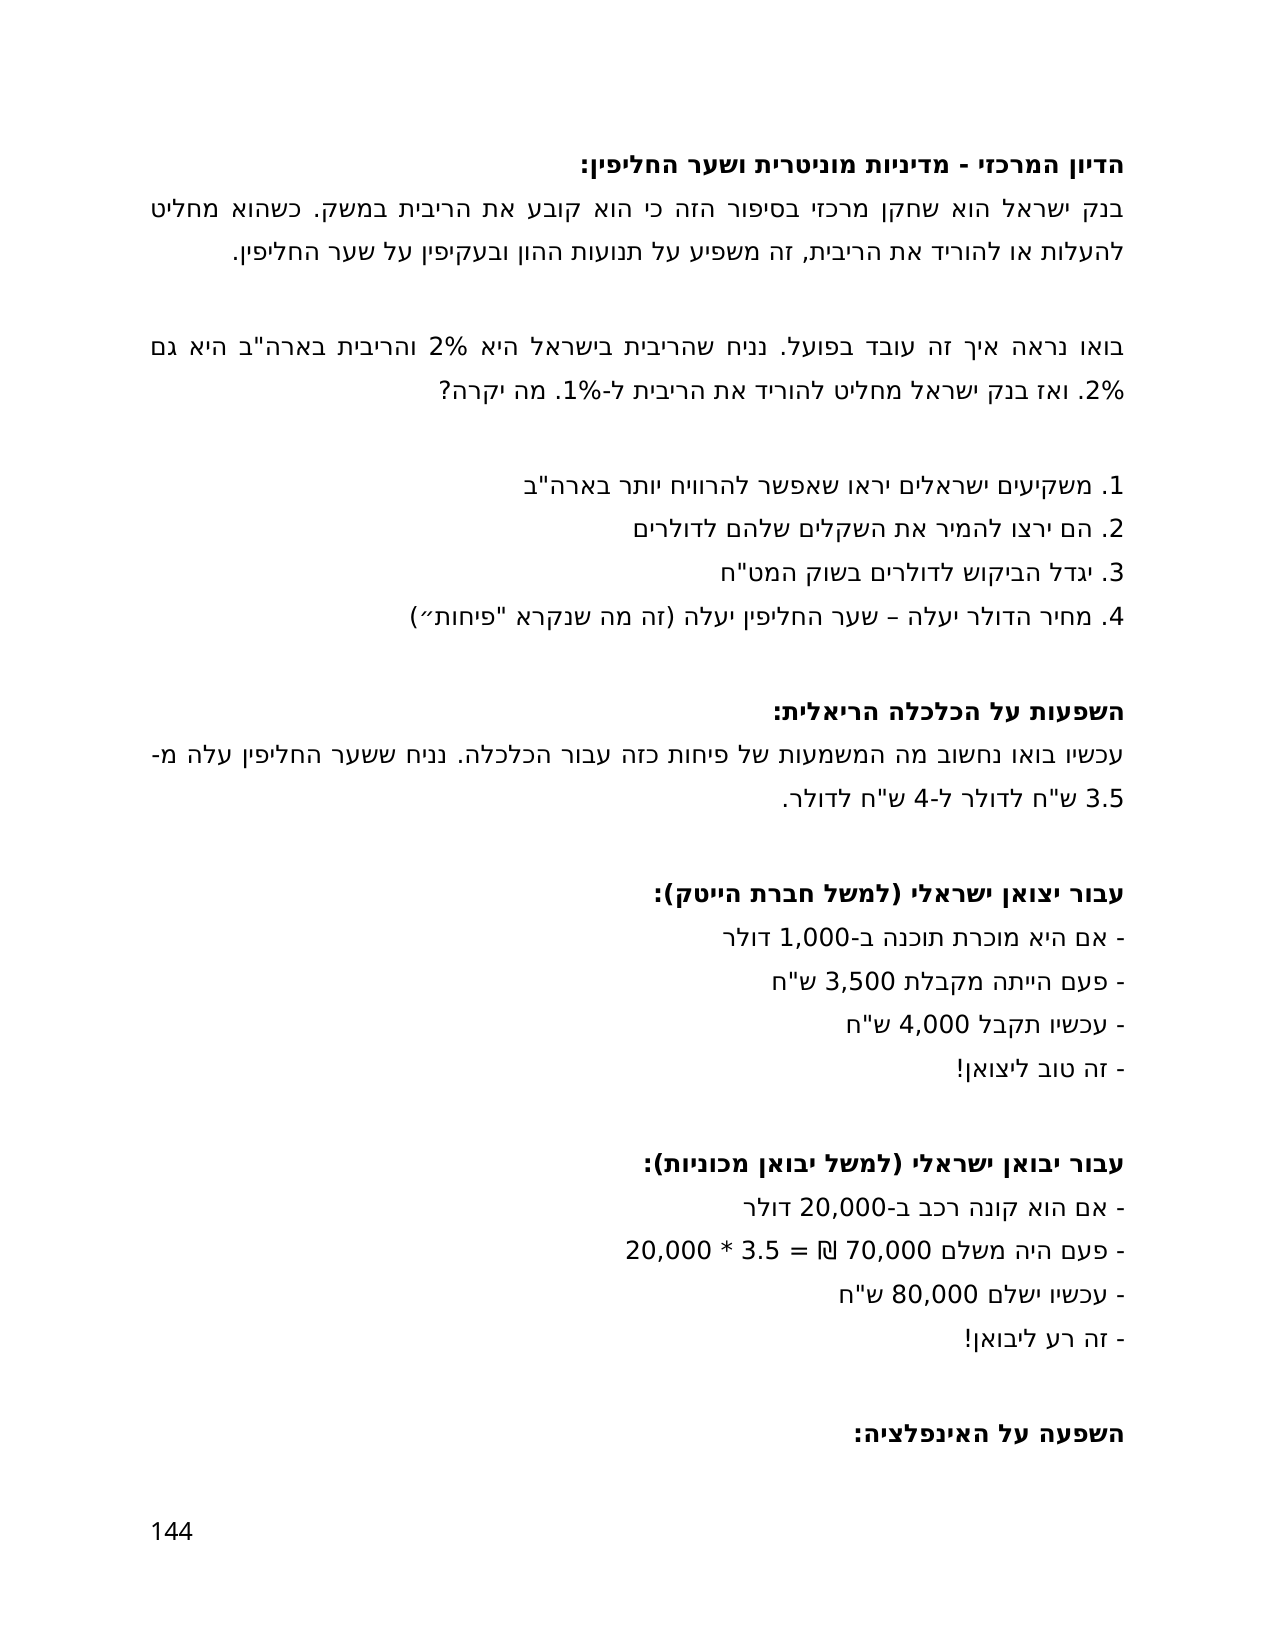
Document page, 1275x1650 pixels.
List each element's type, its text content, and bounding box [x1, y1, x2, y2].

text השפעה על האינפלציה: [150, 1419, 1125, 1448]
text - זה רע ליבואן! [150, 1324, 1125, 1353]
text עבור יבואן ישראלי (למשל יבואן מכוניות): [150, 1149, 1125, 1178]
text - אם הוא קונה רכב ב-20,000 דולר [150, 1193, 1125, 1222]
text - אם היא מוכרת תוכנה ב-1,000 דולר [150, 923, 1125, 952]
text 4. מחיר הדולר יעלה – שער החליפין יעלה (זה מה שנקרא "פיחות״) [150, 602, 1125, 631]
text בנק ישראל הוא שחקן מרכזי בסיפור הזה כי הוא קובע את הריבית במשק. כשהוא מחליט להעלות או להוריד את הריבית, זה משפיע על תנועות ההון ובעקיפין על שער החליפין. [150, 194, 1125, 267]
text - עכשיו תקבל 4,000 ש"ח [150, 1010, 1125, 1039]
text עכשיו בואו נחשוב מה המשמעות של פיחות כזה עבור הכלכלה. נניח ששער החליפין עלה מ-3.5 ש"ח לדולר ל-4 ש"ח לדולר. [150, 741, 1125, 813]
text הדיון המרכזי - מדיניות מוניטרית ושער החליפין: [150, 150, 1125, 179]
text - עכשיו ישלם 80,000 ש"ח [150, 1280, 1125, 1309]
text עבור יצואן ישראלי (למשל חברת הייטק): [150, 879, 1125, 908]
text - זה טוב ליצואן! [150, 1054, 1125, 1083]
text - פעם הייתה מקבלת 3,500 ש"ח [150, 967, 1125, 996]
text 3. יגדל הביקוש לדולרים בשוק המט"ח [150, 558, 1125, 587]
text - פעם היה משלם 70,000 ₪ = 3.5 * 20,000 [150, 1236, 1125, 1266]
text בואו נראה איך זה עובד בפועל. נניח שהריבית בישראל היא 2% והריבית בארה"ב היא גם 2%. ואז בנק ישראל מחליט להוריד את הריבית ל-1%. מה יקרה? [150, 332, 1125, 405]
text 1. משקיעים ישראלים יראו שאפשר להרוויח יותר בארה"ב [150, 471, 1125, 500]
text 2. הם ירצו להמיר את השקלים שלהם לדולרים [150, 514, 1125, 544]
text השפעות על הכלכלה הריאלית: [150, 697, 1125, 726]
